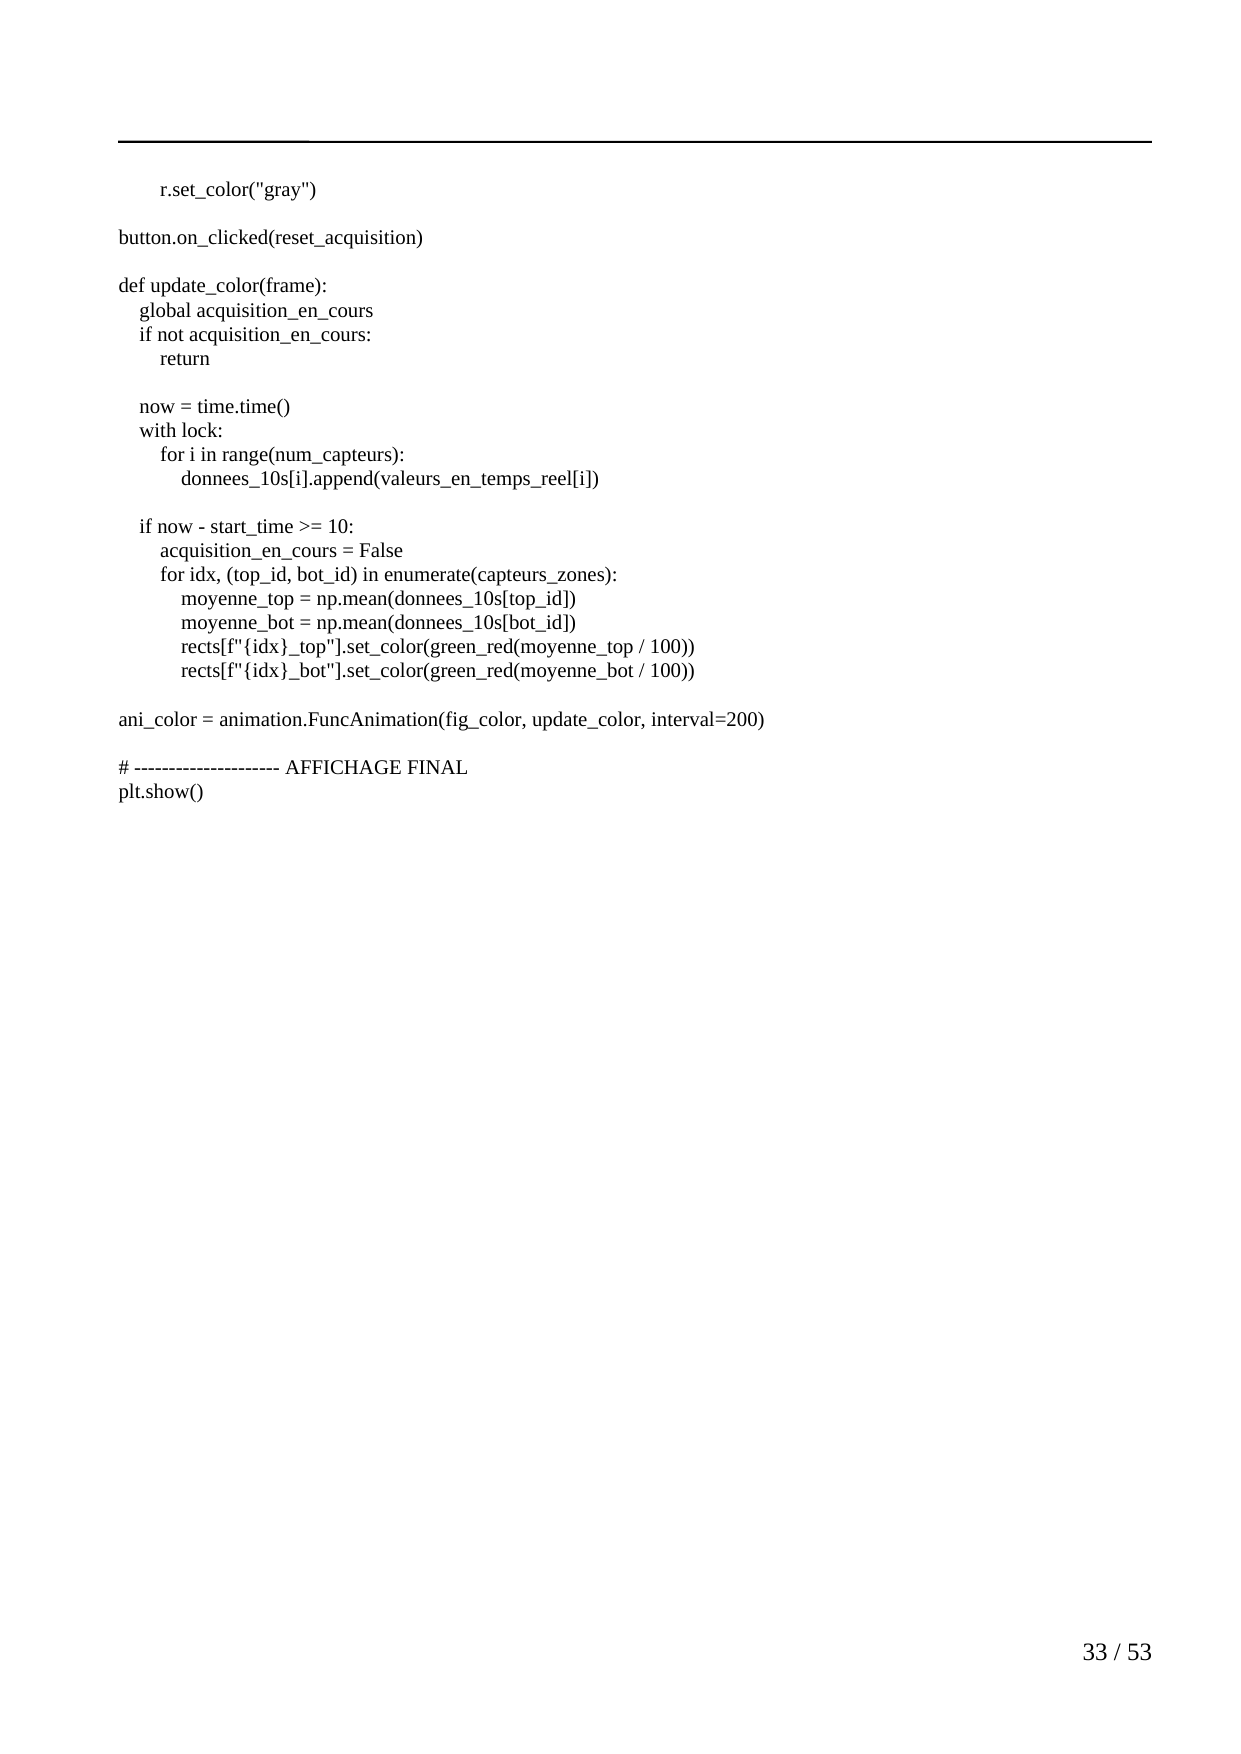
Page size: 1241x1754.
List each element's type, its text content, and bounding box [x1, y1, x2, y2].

text moyenne_bot = np.mean(donnees_10s[bot_id]) [118, 610, 1152, 634]
text if now - start_time >= 10: [118, 514, 1152, 538]
text # --------------------- AFFICHAGE FINAL [118, 755, 1152, 779]
text with lock: [118, 418, 1152, 442]
text acquisition_en_cours = False [118, 538, 1152, 562]
text if not acquisition_en_cours: [118, 322, 1152, 346]
text rects[f"{idx}_top"].set_color(green_red(moyenne_top / 100)) [118, 634, 1152, 658]
text plt.show() [118, 779, 1152, 803]
text now = time.time() [118, 394, 1152, 418]
text def update_color(frame): [118, 273, 1152, 297]
text r.set_color("gray") [118, 177, 1152, 201]
text for i in range(num_capteurs): [118, 442, 1152, 466]
text return [118, 346, 1152, 370]
text ani_color = animation.FuncAnimation(fig_color, update_color, interval=200) [118, 707, 1152, 731]
text for idx, (top_id, bot_id) in enumerate(capteurs_zones): [118, 562, 1152, 586]
text button.on_clicked(reset_acquisition) [118, 225, 1152, 249]
text rects[f"{idx}_bot"].set_color(green_red(moyenne_bot / 100)) [118, 658, 1152, 682]
text moyenne_top = np.mean(donnees_10s[top_id]) [118, 586, 1152, 610]
text global acquisition_en_cours [118, 297, 1152, 322]
text donnees_10s[i].append(valeurs_en_temps_reel[i]) [118, 466, 1152, 490]
